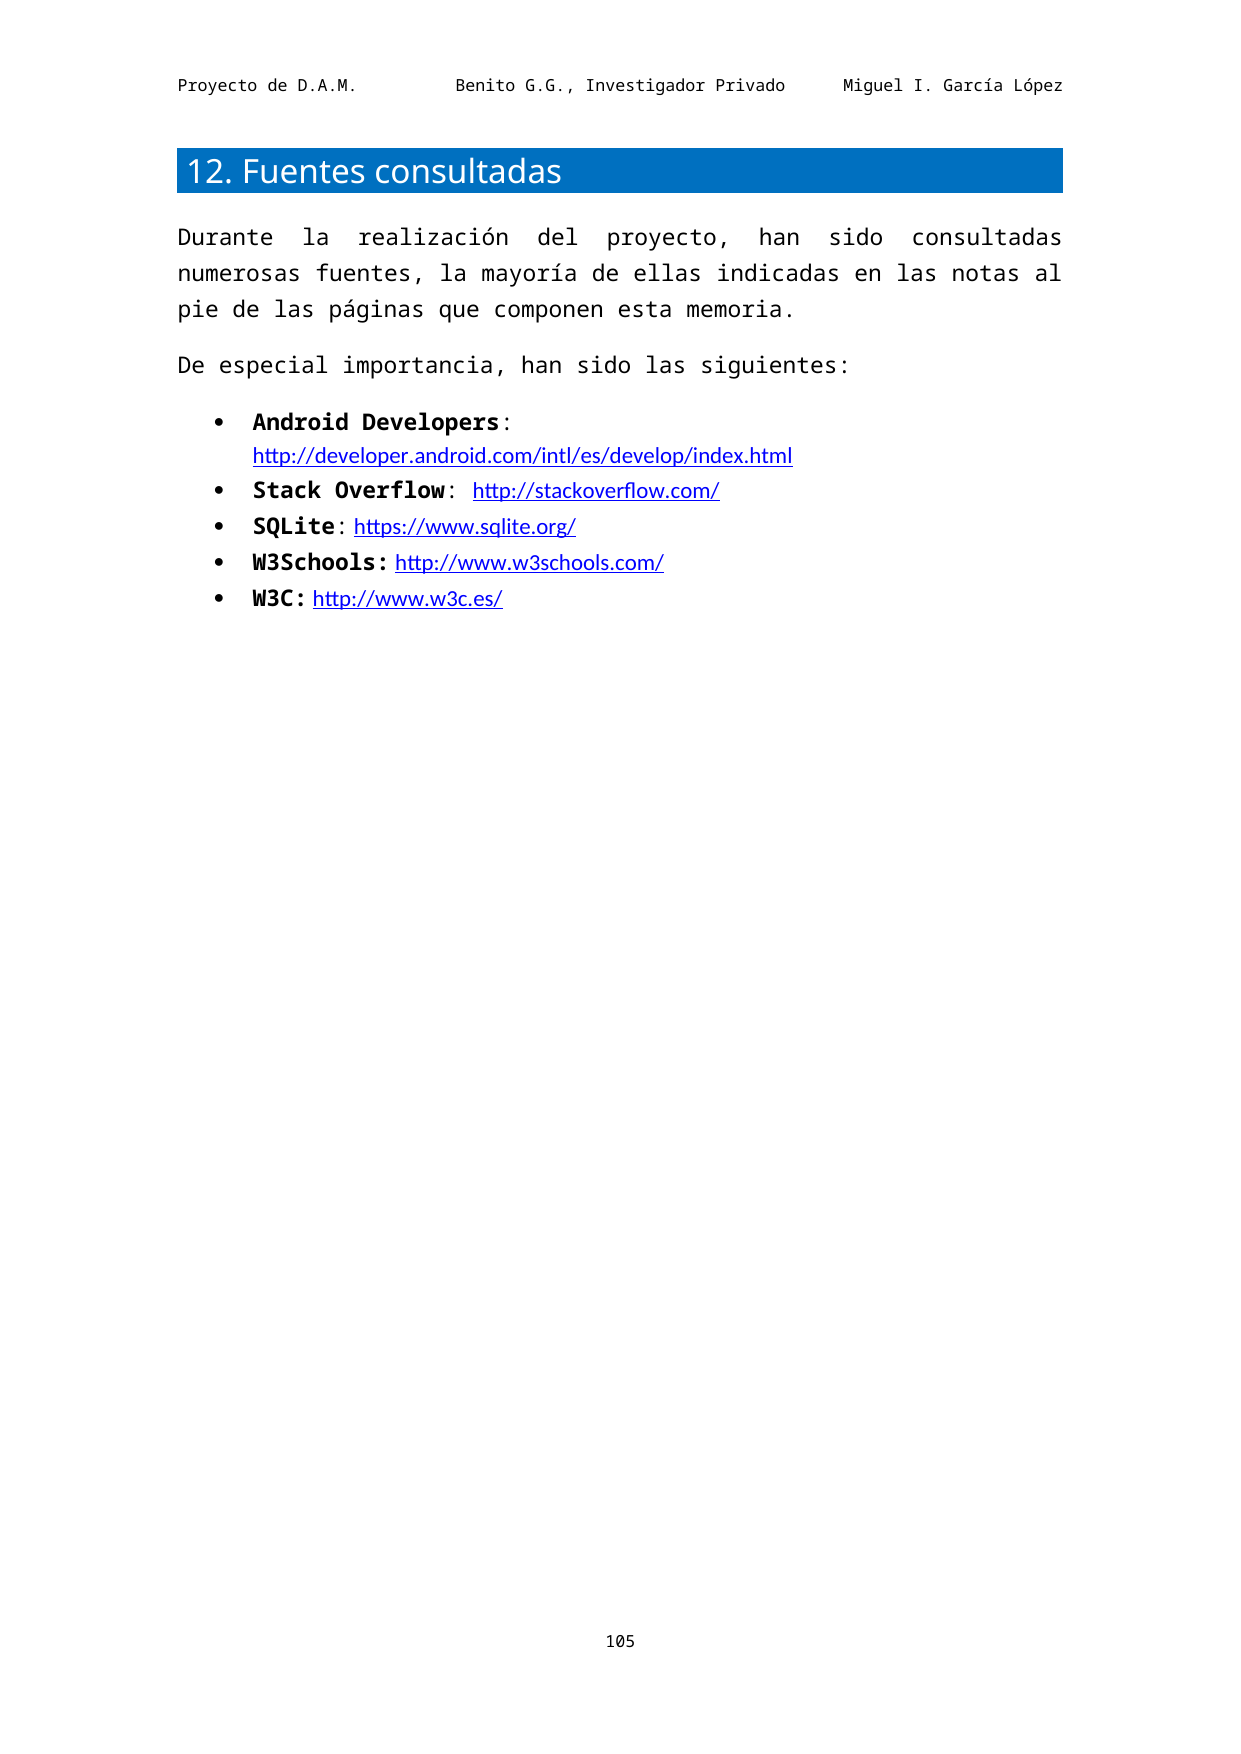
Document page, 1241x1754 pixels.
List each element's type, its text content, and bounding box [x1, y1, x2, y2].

text 12. Fuentes consultadas [177, 148, 1063, 193]
list Stack Overflow: http://stackoverflow.com/ [215, 474, 1063, 505]
list W3Schools: http://www.w3schools.com/ [215, 546, 1063, 577]
list SQLite: https://www.sqlite.org/ [215, 509, 1063, 541]
list W3C: http://www.w3c.es/ [215, 581, 1063, 613]
text De especial importancia, han sido las siguientes: [177, 349, 1063, 381]
list Android Developers: http://developer.android.com/intl/es/develop/index.html [215, 406, 1063, 469]
text Durante la realización del proyecto, han sido consultadas numerosas fuentes, la mayoría de ellas indicadas en las notas al pie de las páginas que componen esta memoria. [177, 221, 1063, 324]
